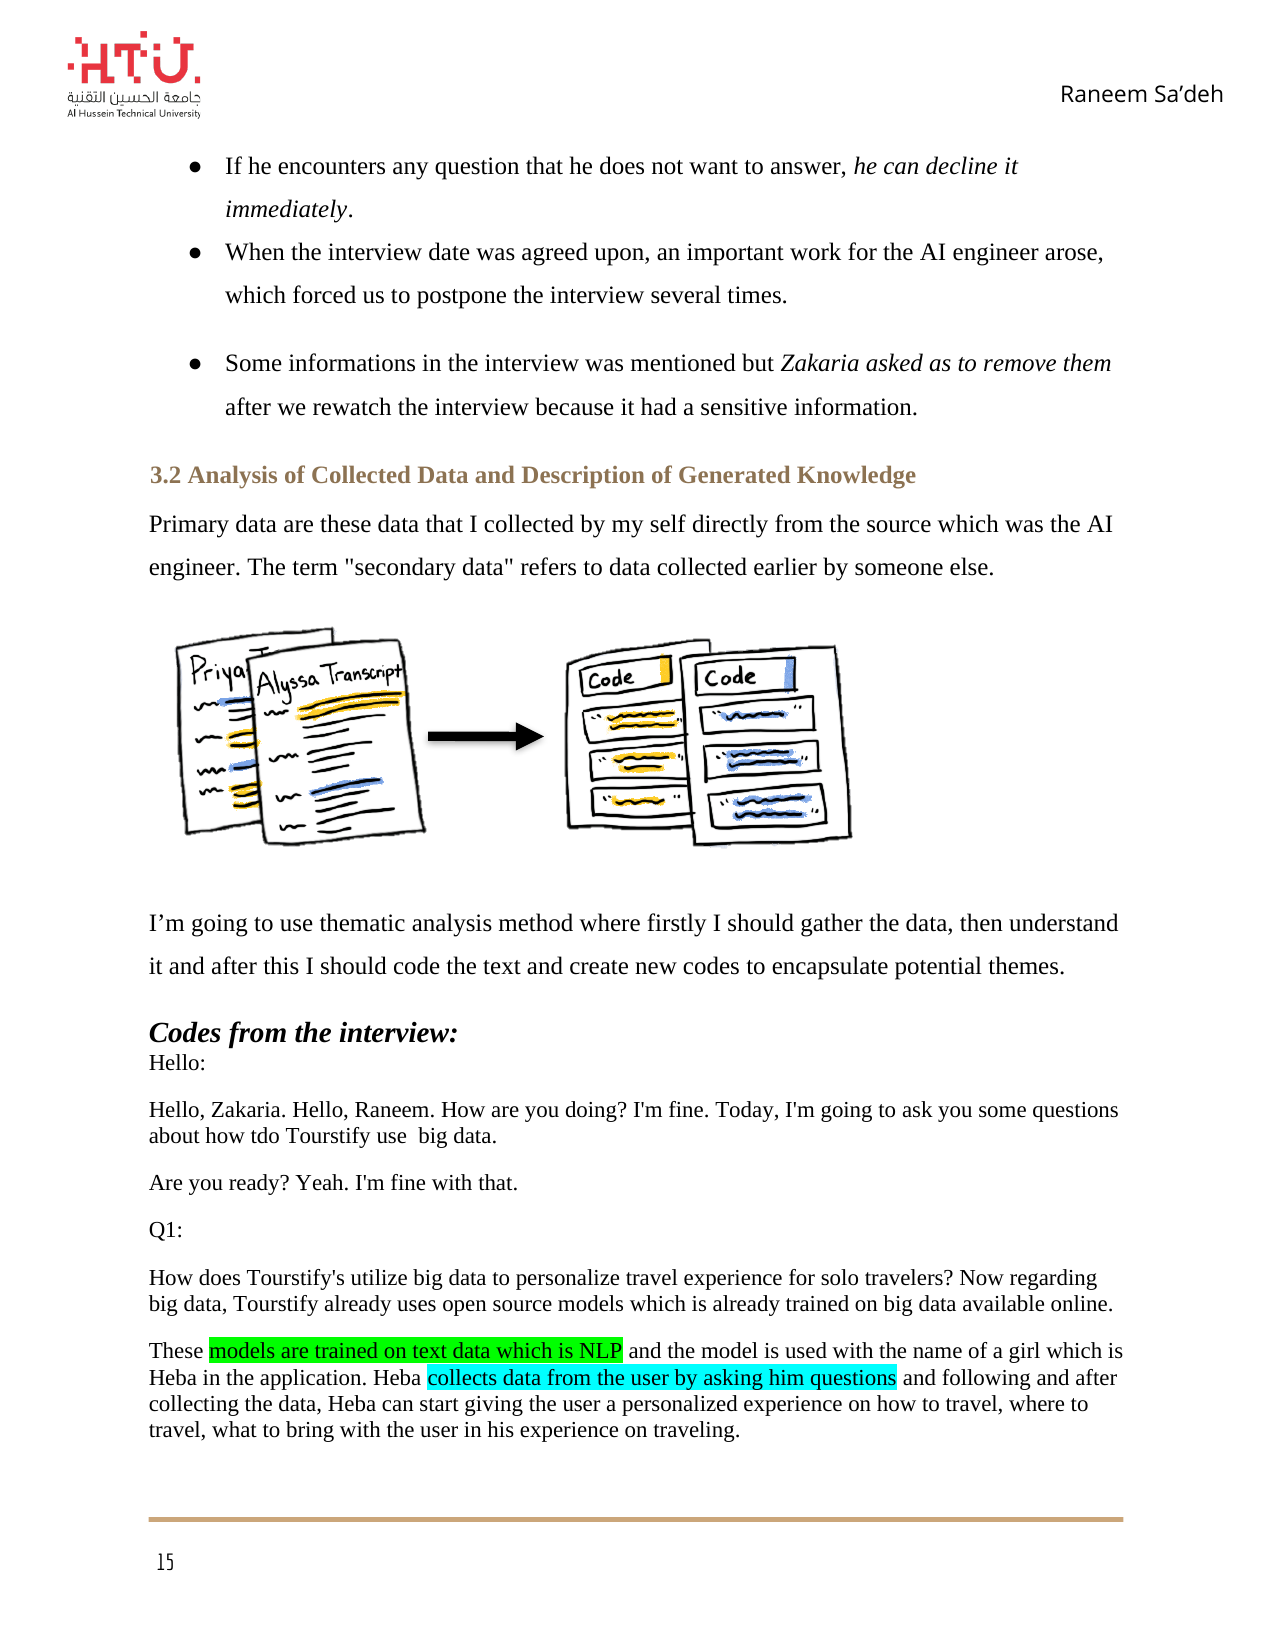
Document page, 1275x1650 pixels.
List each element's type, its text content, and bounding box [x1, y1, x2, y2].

list When the interview date was agreed upon, an important work for the AI ​​engineer arose, which forced us to postpone the interview several times. [187, 237, 1125, 309]
picture [148, 1517, 1124, 1522]
list Some informations in the interview was mentioned but Zakaria asked as to remove them after we rewatch the interview because it had a sensitive information. [187, 348, 1125, 420]
picture [540, 601, 870, 872]
list If he encounters any question that he does not want to answer, he can decline it immediately. [187, 151, 1125, 223]
text Q1: [148, 1216, 1125, 1243]
text I’m going to use thematic analysis method where firstly I should gather the data, then understand it and after this I should code the text and create new codes to encapsulate potential themes. [148, 908, 1125, 980]
subtitle 3.2 Analysis of Collected Data and Description of Generated Knowledge [150, 460, 1125, 488]
text How does Tourstify's utilize big data to personalize travel experience for solo travelers? Now regarding big data, Tourstify already uses open source models which is already trained on big data available online. [148, 1264, 1125, 1316]
text These models are trained on text data which is NLP and the model is used with the name of a girl which is Heba in the application. Heba collects data from the user by asking him questions and following and after collecting the data, Heba can start giving the user a personalized experience on how to travel, where to travel, what to bring with the user in his experience on traveling. [148, 1337, 1125, 1443]
picture [148, 594, 455, 865]
text Codes from the interview: Hello: [148, 1015, 1125, 1075]
text Hello, Zakaria. Hello, Raneem. How are you doing? I'm fine. Today, I'm going to ask you some questions about how tdo Tourstify use big data. [148, 1096, 1125, 1148]
picture [67, 31, 201, 119]
text Are you ready? Yeah. I'm fine with that. [148, 1169, 1125, 1196]
